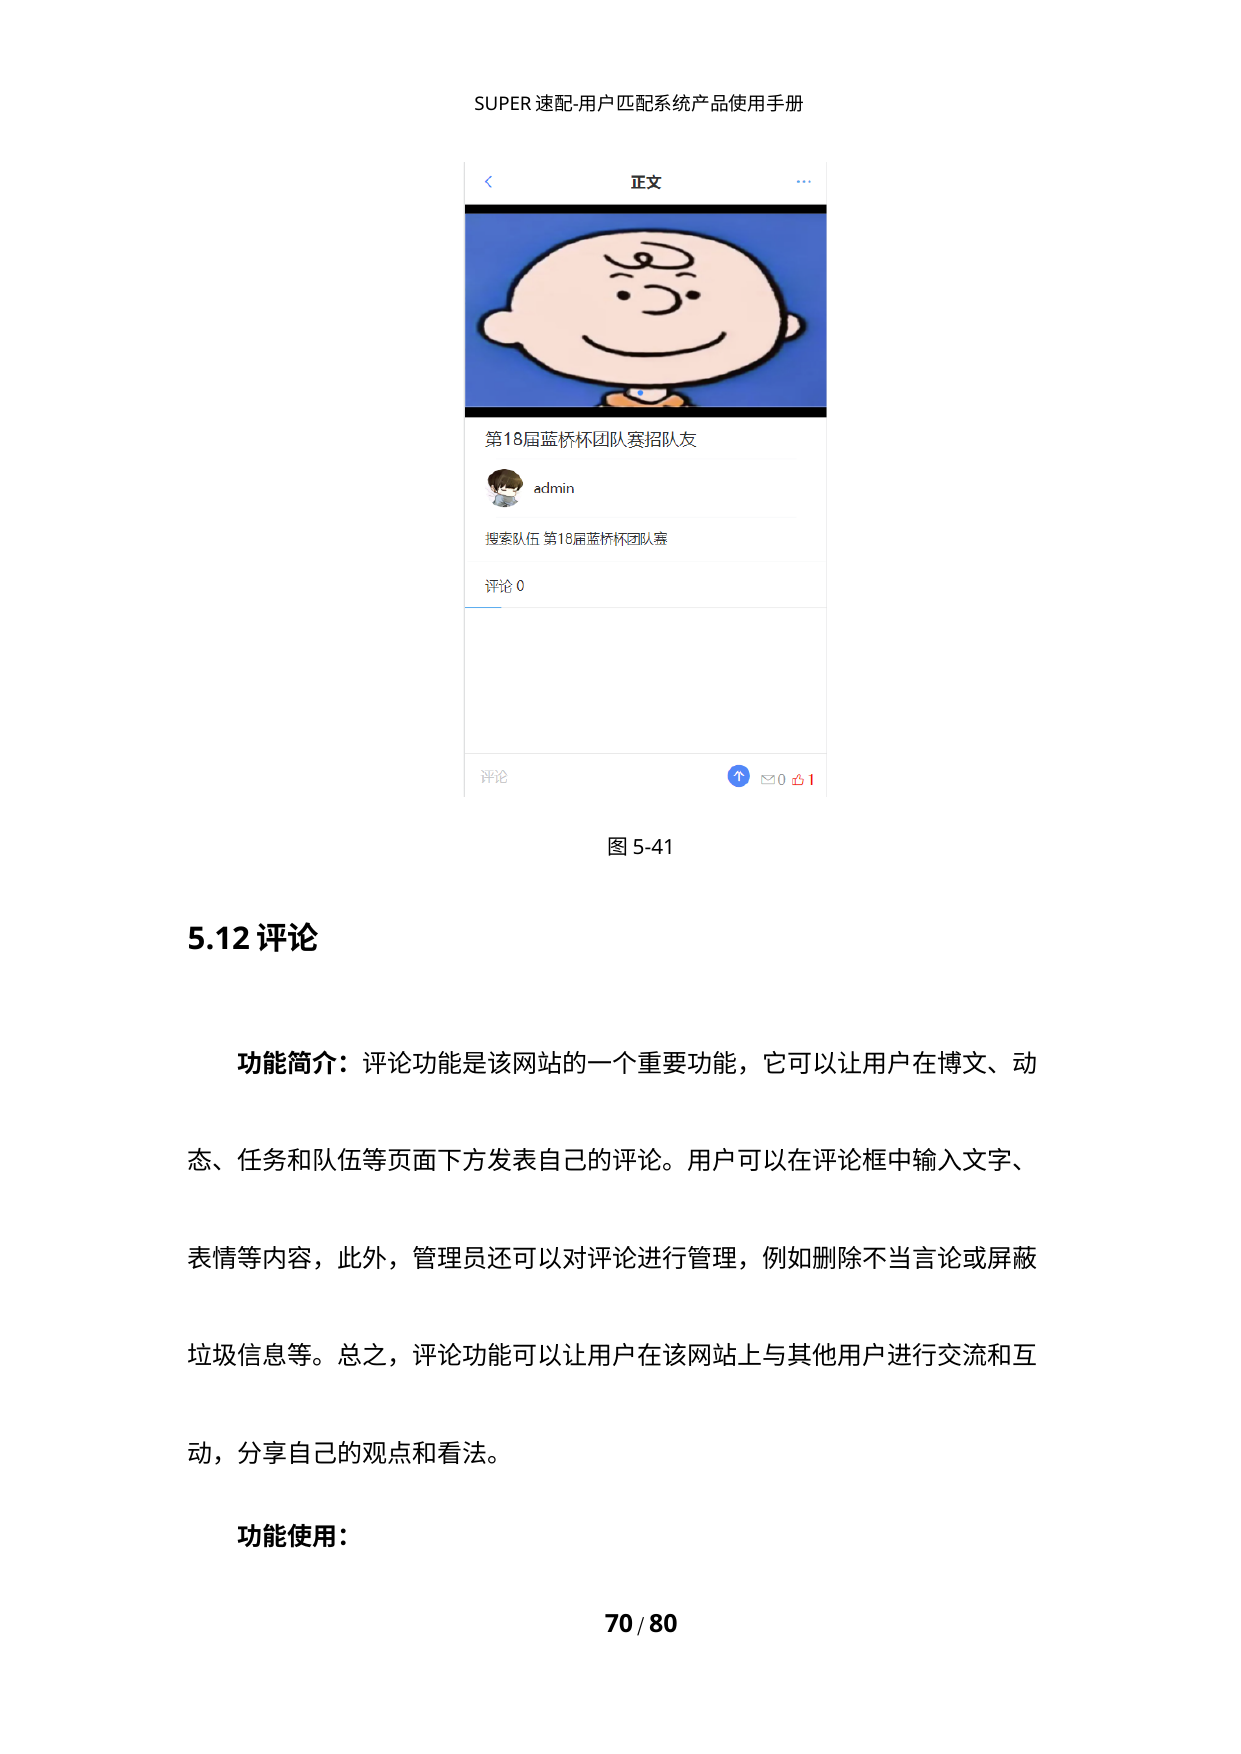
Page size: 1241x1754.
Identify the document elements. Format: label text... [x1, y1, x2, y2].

subtitle 5.12评论 [187, 904, 1053, 969]
text 图 5-41 [187, 829, 1053, 861]
text 功能简介：评论功能是该网站的一个重要功能，它可以让用户在博文、动态、任务和队伍等页面下方发表自己的评论。用户可以在评论框中输入文字、表情等内容，此外，管理员还可以对评论进行管理，例如删除不当言论或屏蔽垃圾信息等。总之，评论功能可以让用户在该网站上与其他用户进行交流和互动，分享自己的观点和看法。 [187, 1029, 1053, 1484]
text 功能使用： [187, 1502, 1053, 1567]
picture [463, 162, 827, 797]
